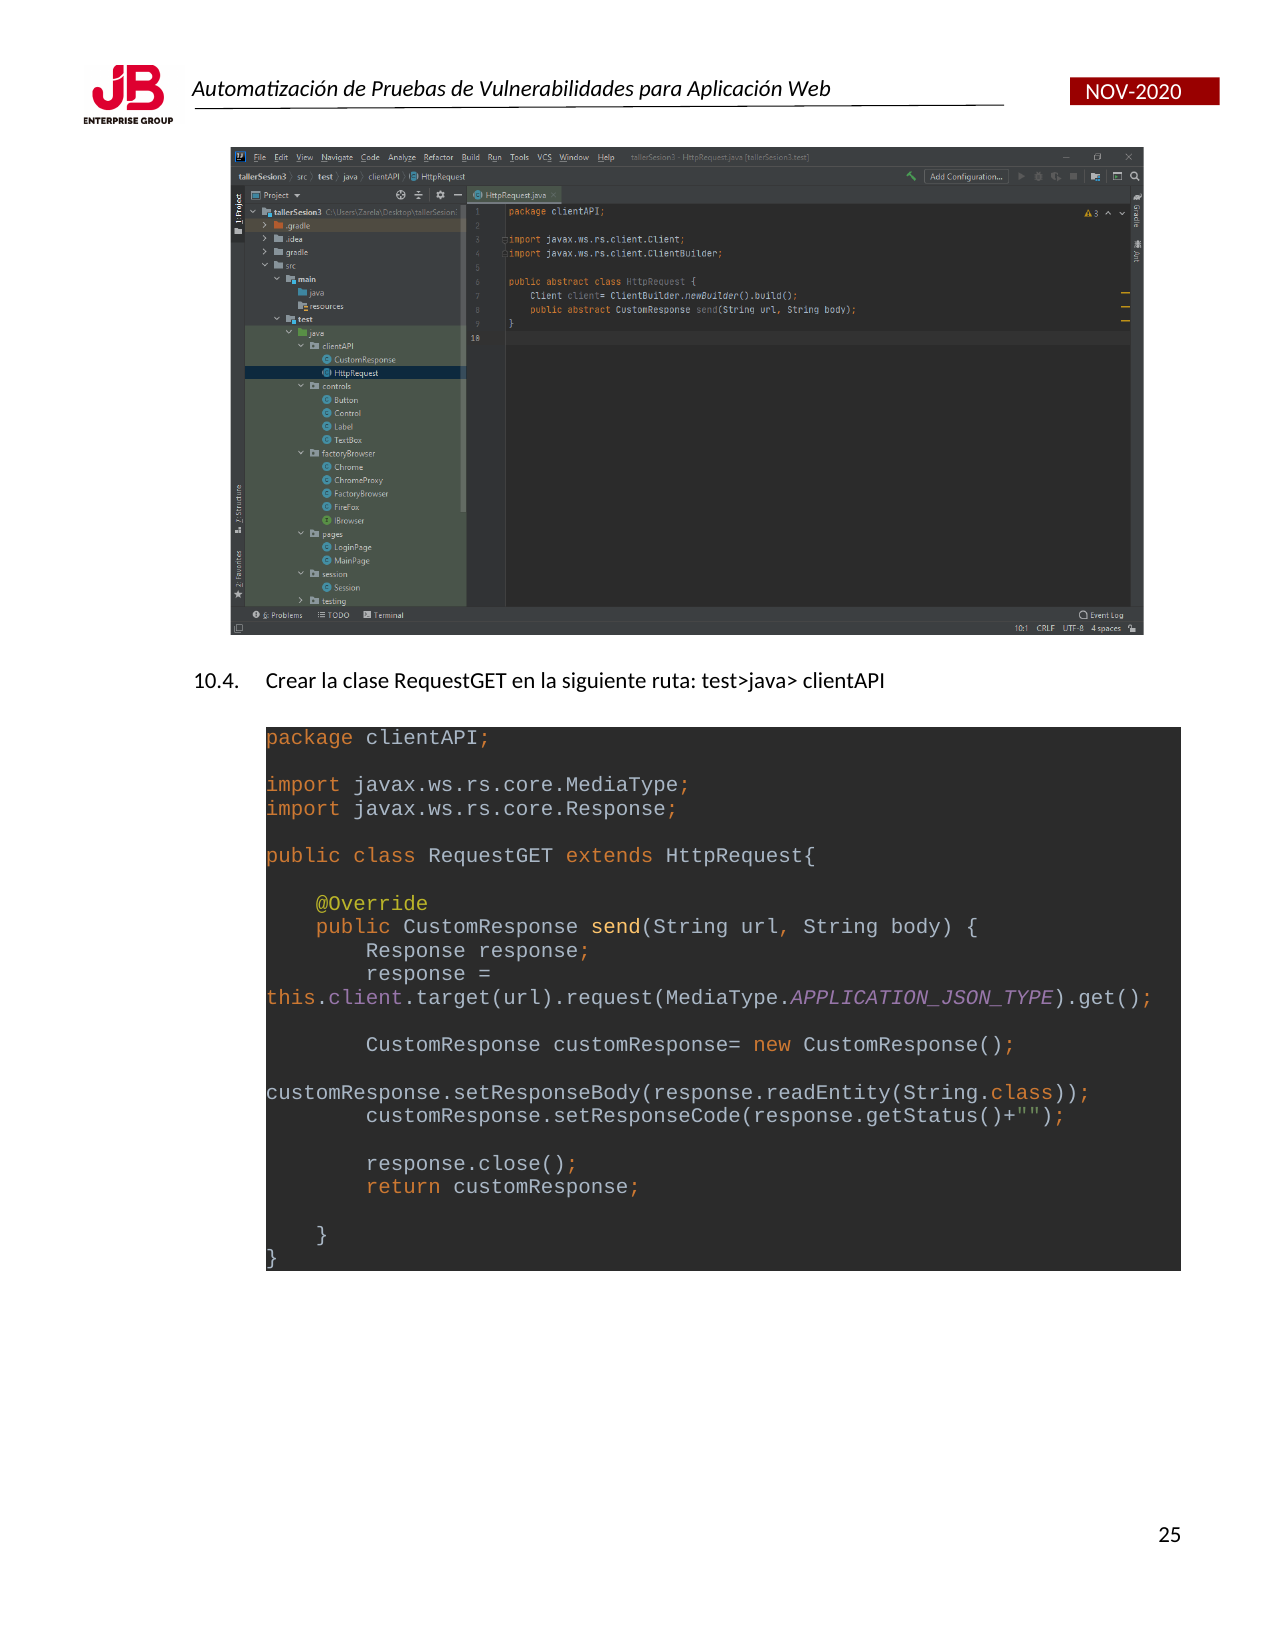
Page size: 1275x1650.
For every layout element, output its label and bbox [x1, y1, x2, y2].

picture [230, 147, 1144, 635]
picture [83, 65, 186, 124]
